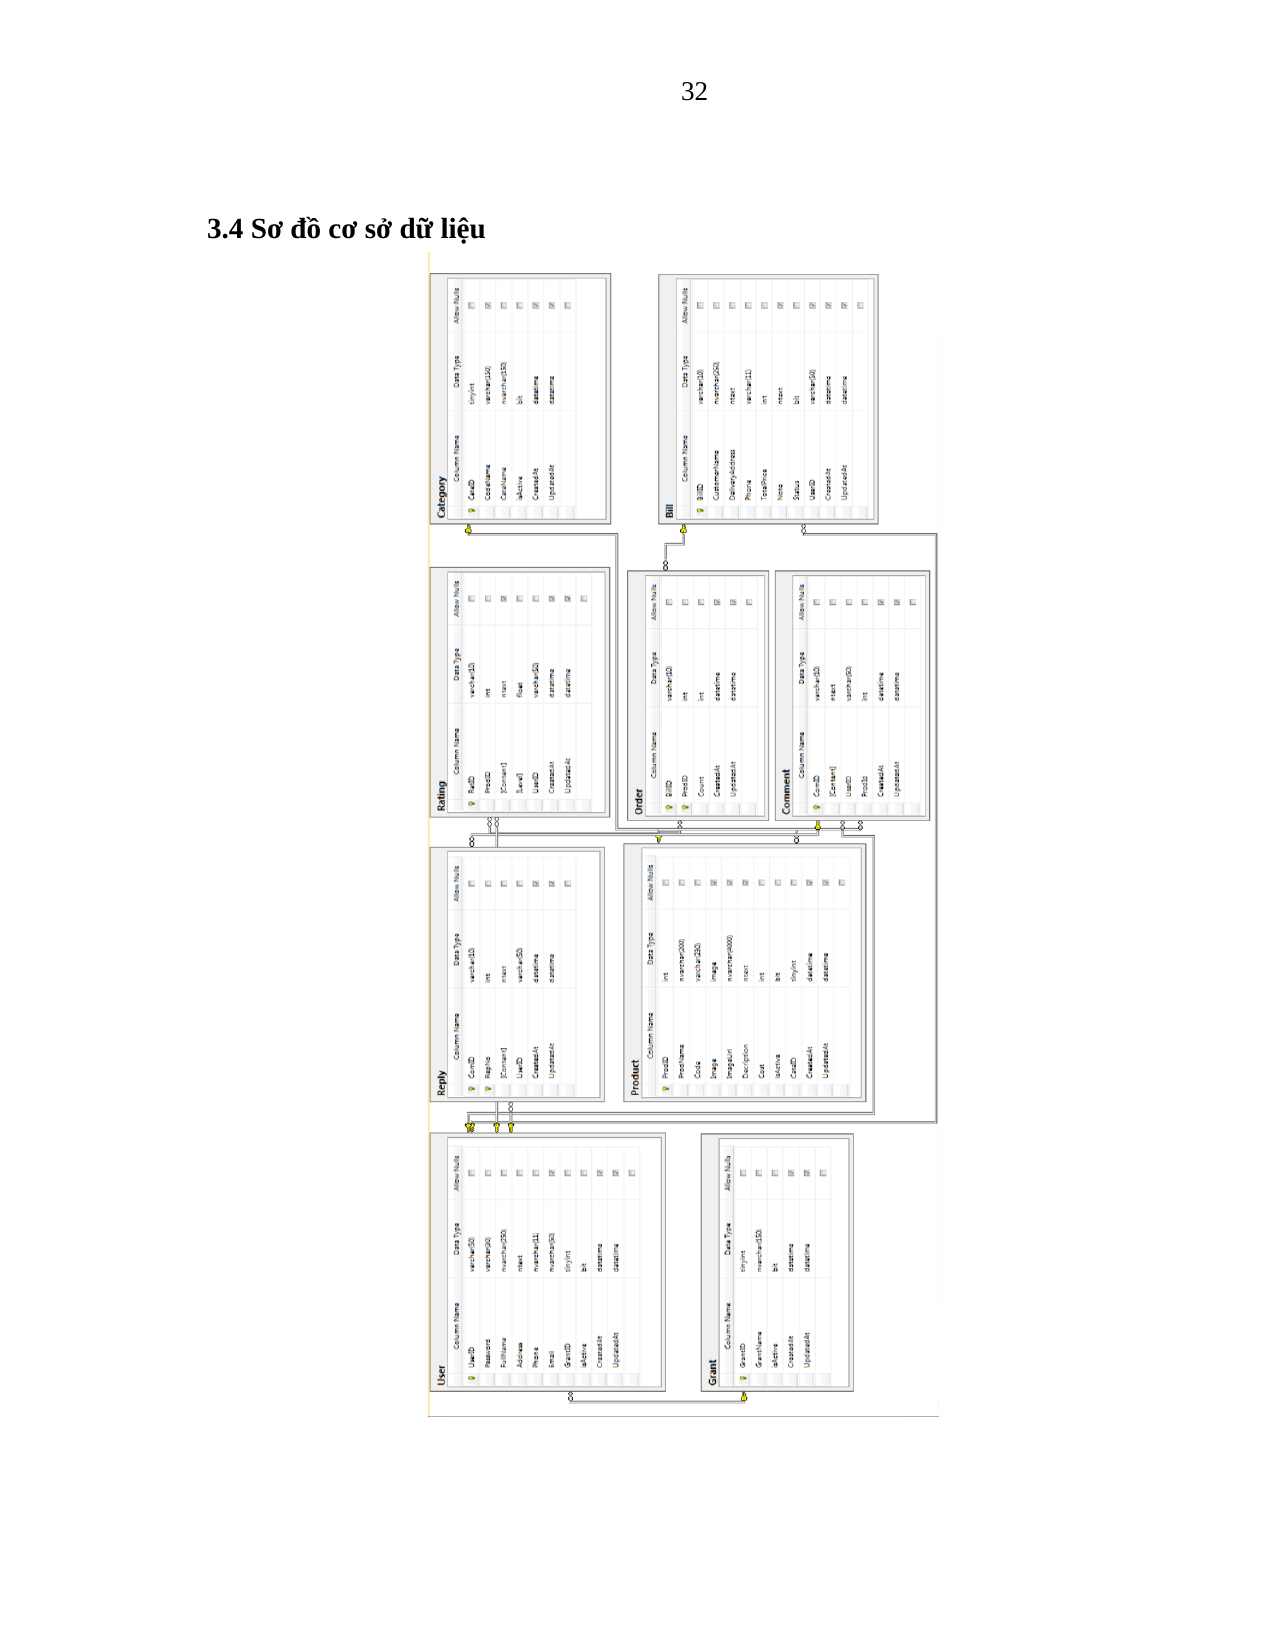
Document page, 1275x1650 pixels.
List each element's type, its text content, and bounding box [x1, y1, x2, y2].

subtitle 3.4 Sơ đồ cơ sở dữ liệu [207, 211, 1157, 244]
picture [428, 253, 939, 1416]
